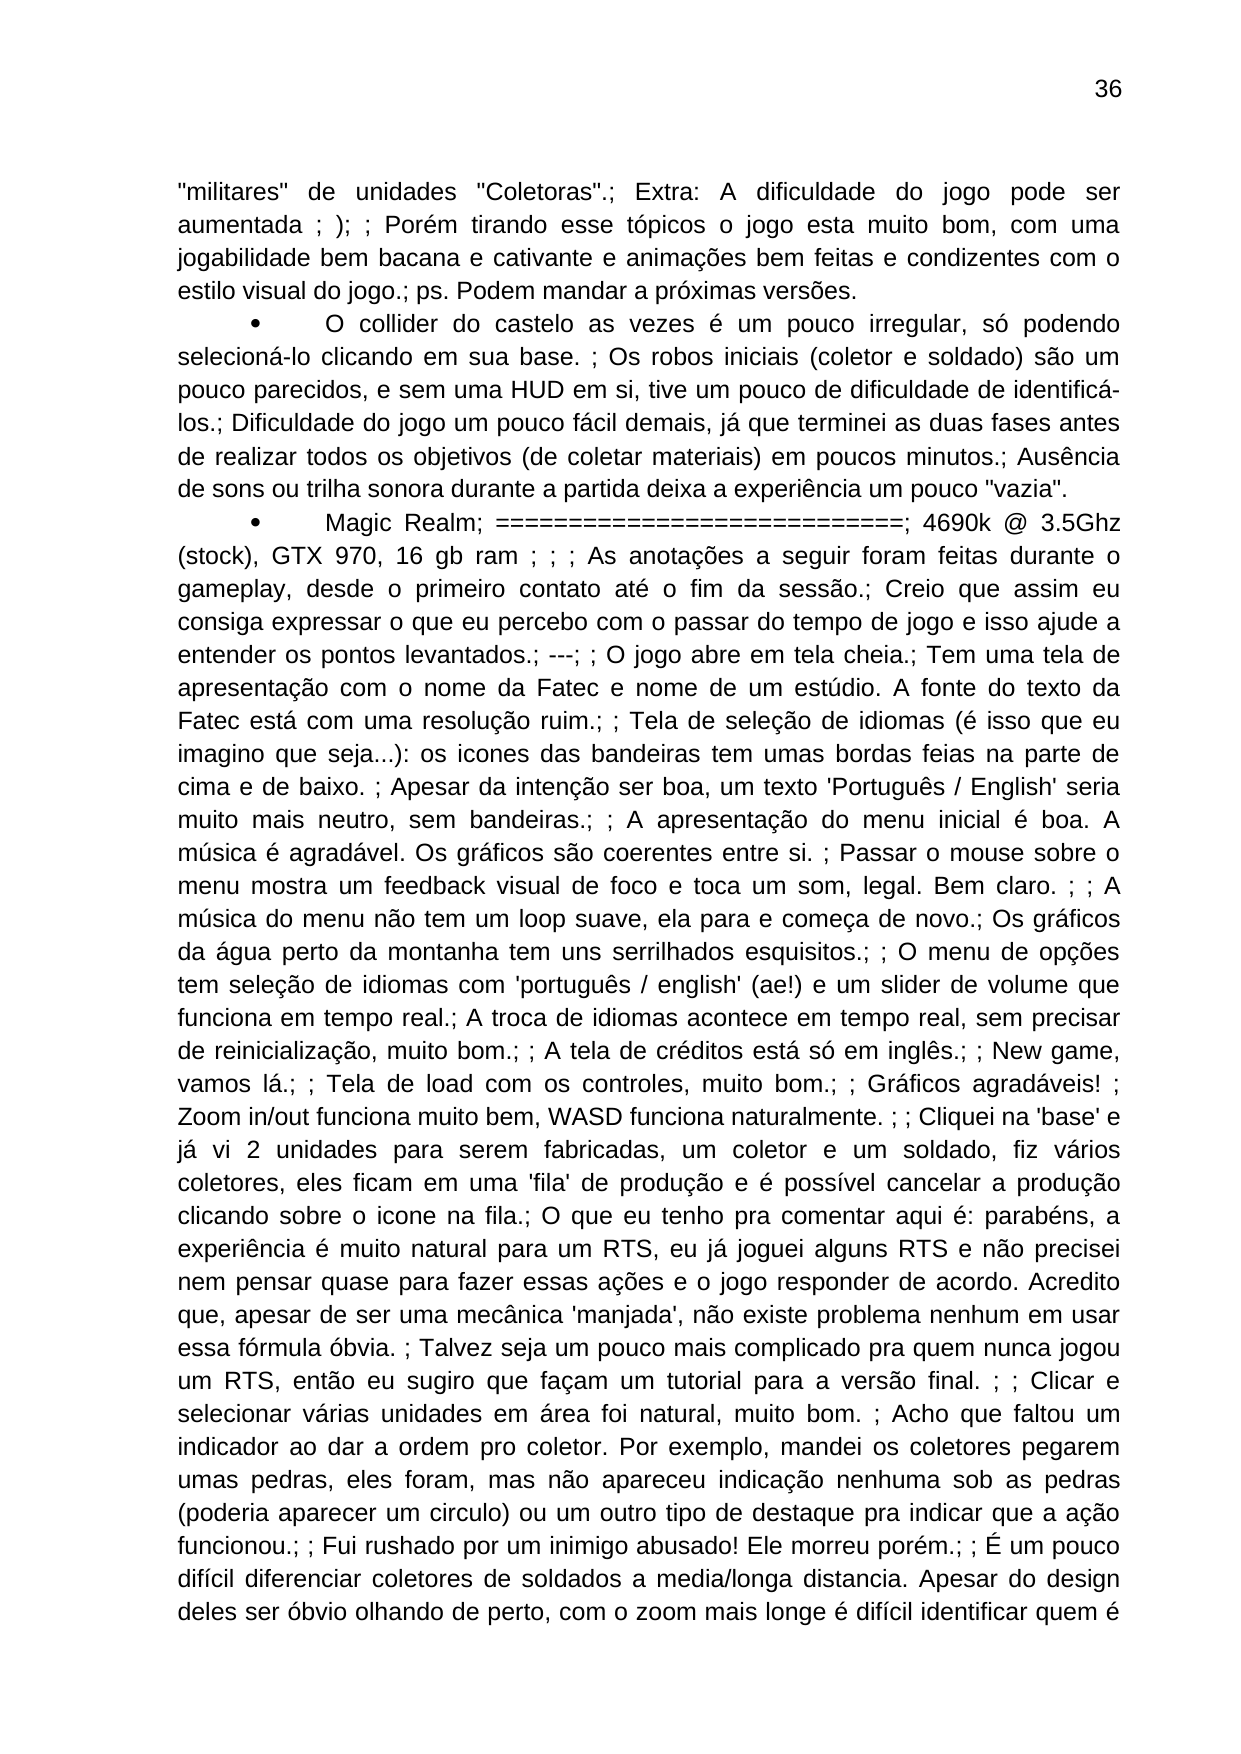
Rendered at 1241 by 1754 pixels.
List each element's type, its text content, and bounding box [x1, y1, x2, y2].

list O collider do castelo as vezes é um pouco irregular, só podendo selecioná-lo clicando em sua base. ; Os robos iniciais (coletor e soldado) são um pouco parecidos, e sem uma HUD em si, tive um pouco de dificuldade de identificá-los.; Dificuldade do jogo um pouco fácil demais, já que terminei as duas fases antes de realizar todos os objetivos (de coletar materiais) em poucos minutos.; Ausência de sons ou trilha sonora durante a partida deixa a experiência um pouco "vazia". [177, 309, 1122, 503]
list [177, 177, 1122, 305]
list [177, 507, 1122, 1626]
